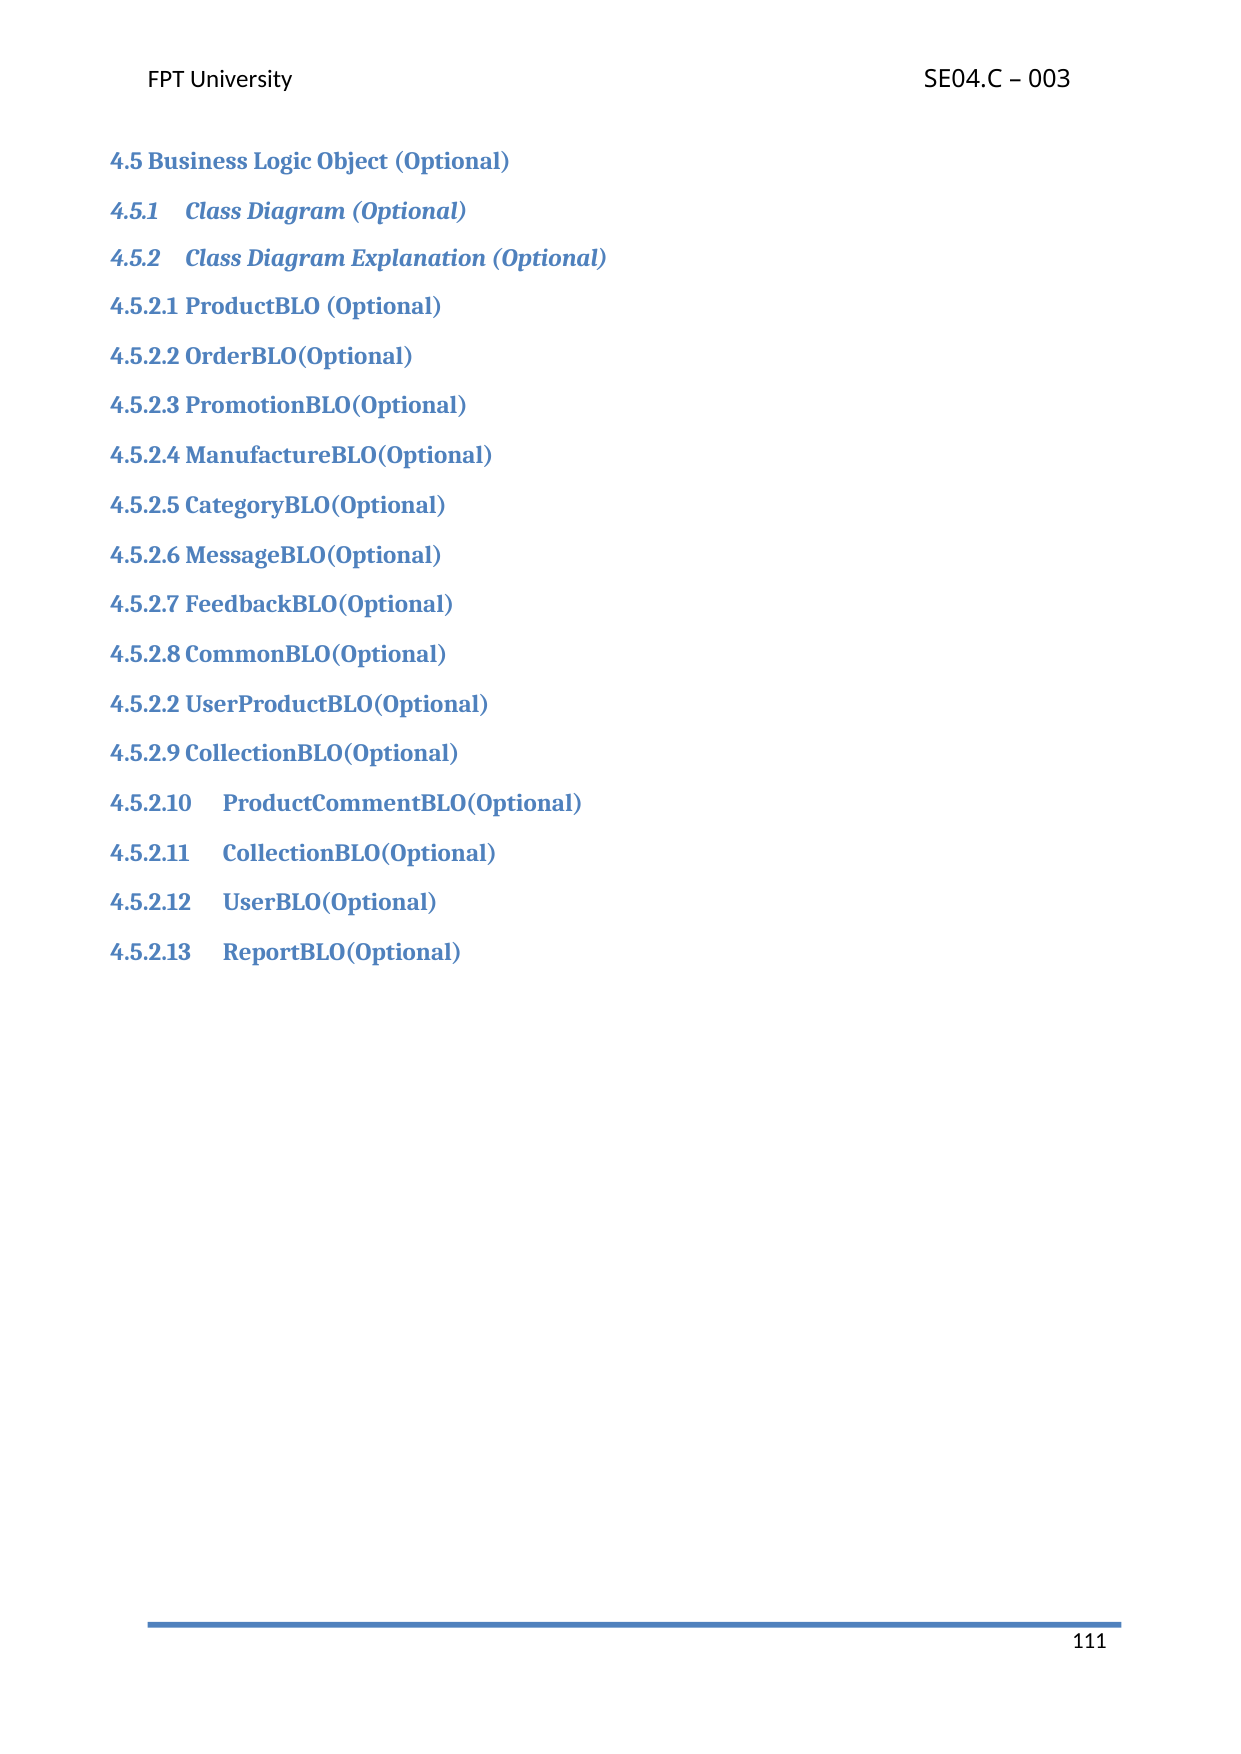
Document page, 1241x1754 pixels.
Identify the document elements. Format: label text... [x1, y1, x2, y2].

subtitle ProductBLO (Optional) [110, 292, 1122, 321]
subtitle MessageBLO(Optional) [110, 541, 1122, 569]
subtitle OrderBLO(Optional) [110, 342, 1122, 371]
subtitle UserBLO(Optional) [110, 888, 1122, 917]
subtitle FeedbackBLO(Optional) [110, 590, 1122, 619]
subtitle CollectionBLO(Optional) [110, 839, 1122, 867]
subtitle CategoryBLO(Optional) [110, 491, 1122, 519]
subtitle Class Diagram (Optional) [110, 197, 1122, 225]
subtitle ReportBLO(Optional) [110, 938, 1122, 967]
subtitle ProductCommentBLO(Optional) [110, 789, 1122, 818]
subtitle Class Diagram Explanation (Optional) [110, 244, 1122, 273]
subtitle ManufactureBLO(Optional) [110, 441, 1122, 470]
subtitle CommonBLO(Optional) [110, 640, 1122, 669]
subtitle CollectionBLO(Optional) [110, 739, 1122, 768]
subtitle UserProductBLO(Optional) [110, 689, 1122, 718]
subtitle Business Logic Object (Optional) [110, 147, 1122, 176]
subtitle PromotionBLO(Optional) [110, 391, 1122, 420]
